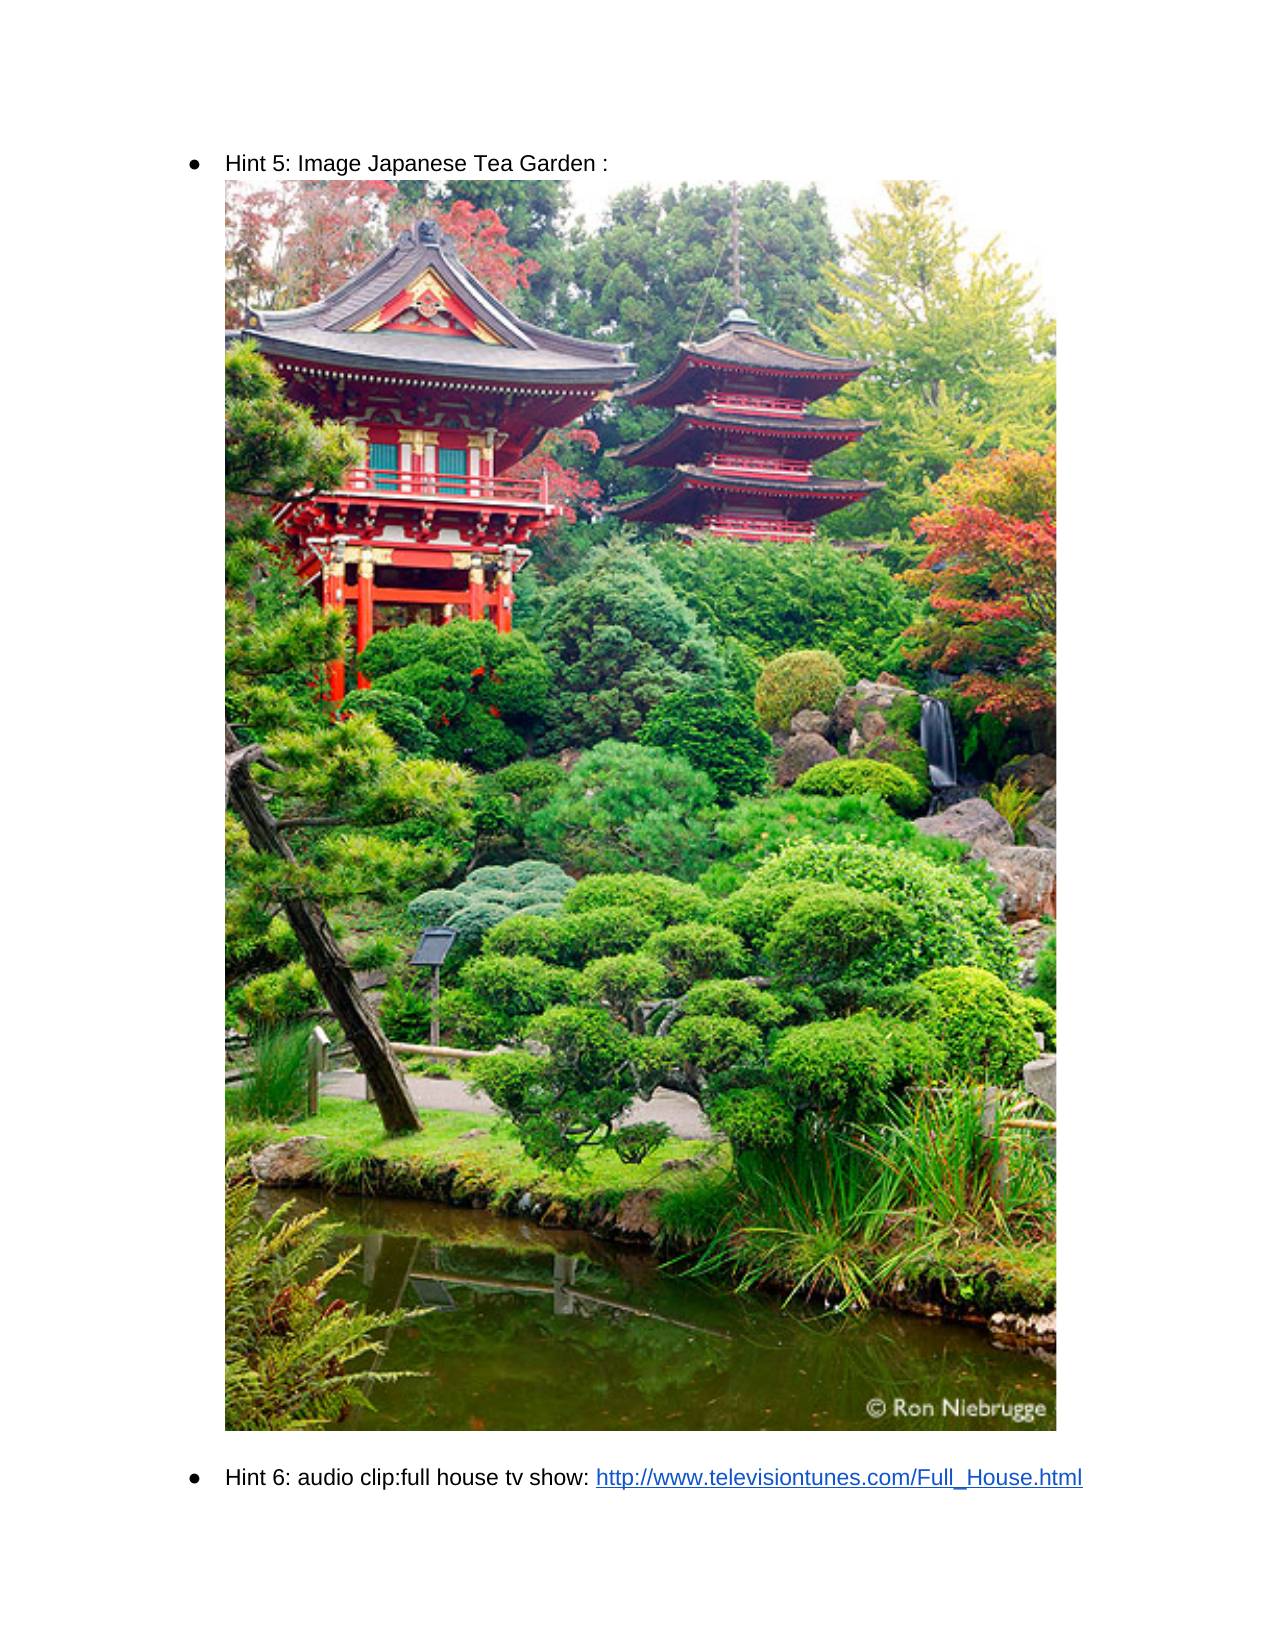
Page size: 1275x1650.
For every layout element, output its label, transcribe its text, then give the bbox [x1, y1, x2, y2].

list Hint 6: audio clip:full house tv show: http://www.televisiontunes.com/Full_House.html [187, 1464, 1125, 1491]
picture [225, 180, 1057, 1431]
